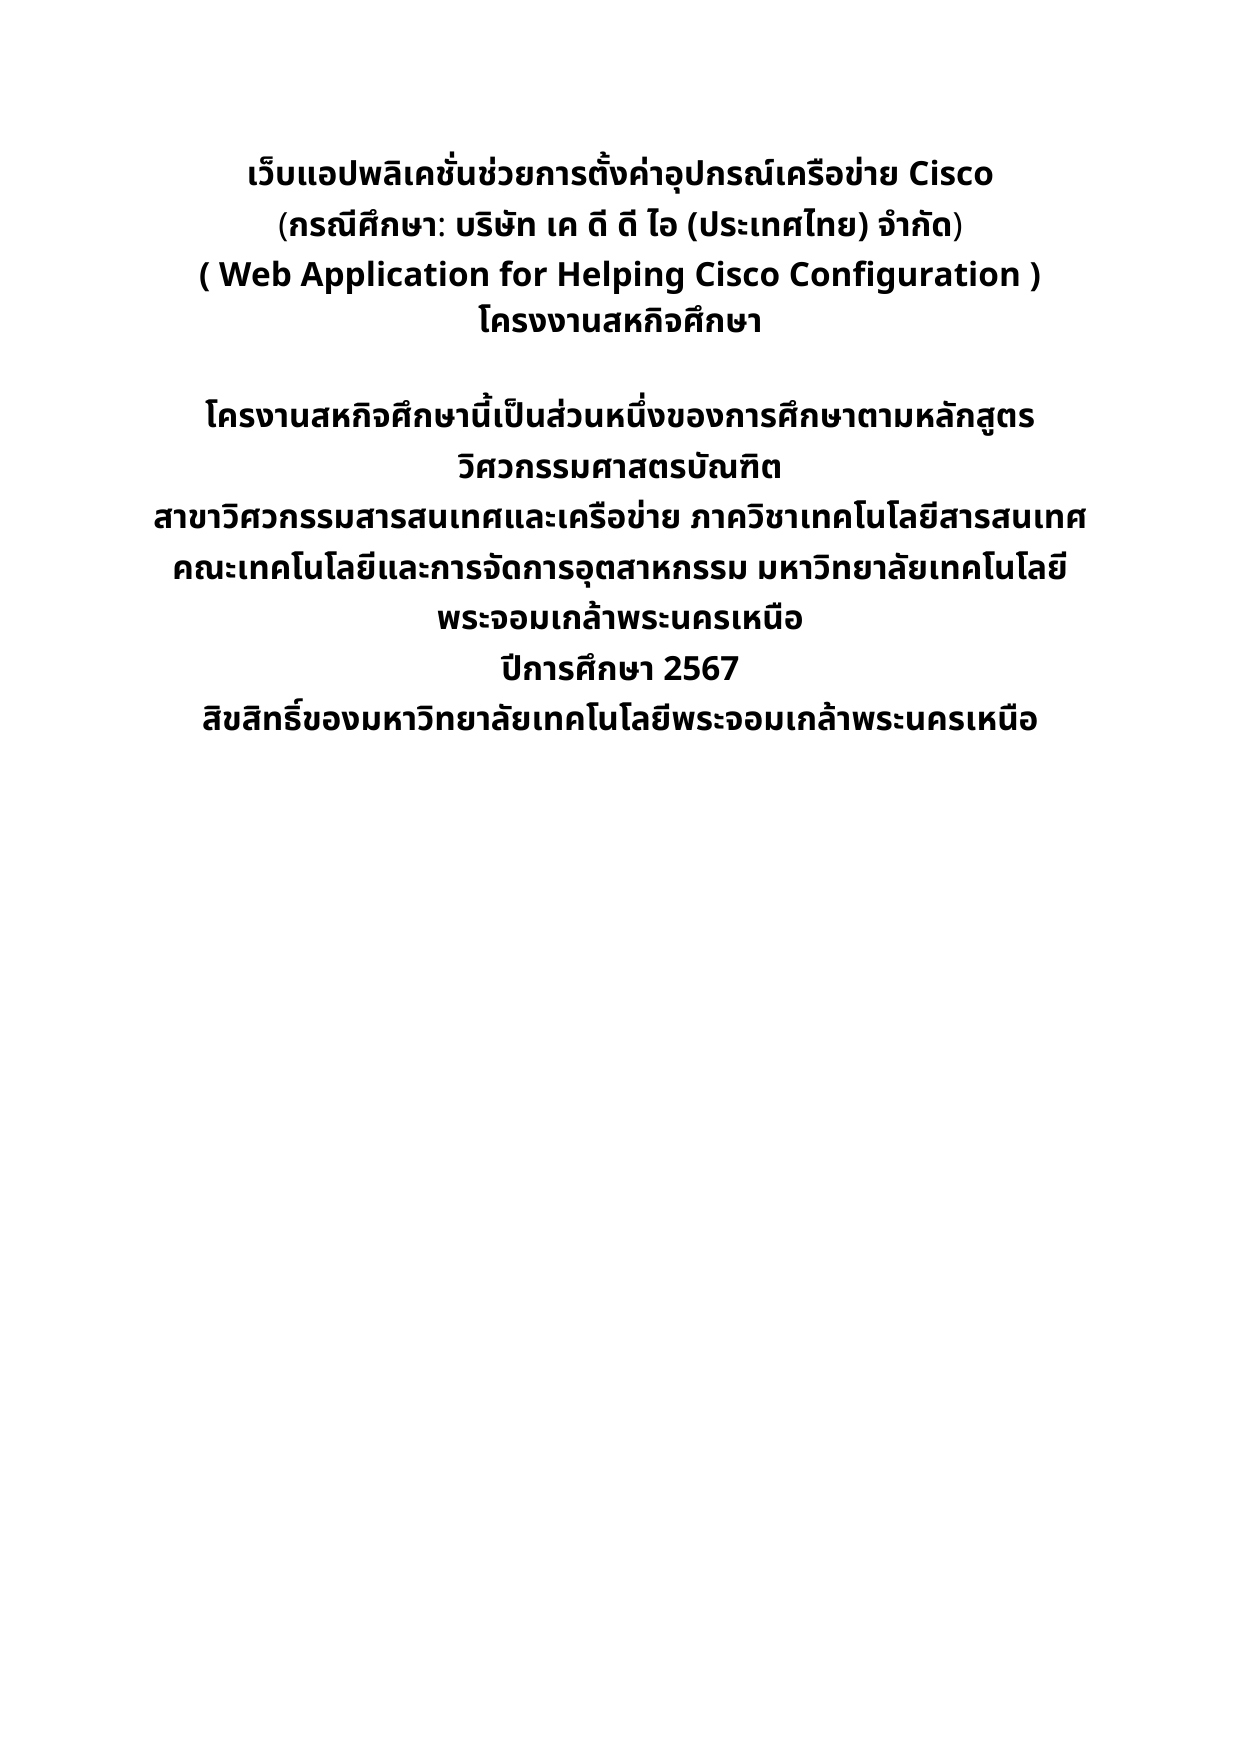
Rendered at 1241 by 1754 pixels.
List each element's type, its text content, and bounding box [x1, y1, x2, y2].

text สาขาวิศวกรรมสารสนเทศและเครือข่าย ภาควิชาเทคโนโลยีสารสนเทศ คณะเทคโนโลยีและการจัดการอุตสาหกรรม มหาวิทยาลัยเทคโนโลยีพระจอมเกล้าพระนครเหนือ ปีการศึกษา 2567 สิขสิทธิ์ของมหาวิทยาลัยเทคโนโลยีพระจอมเกล้าพระนครเหนือ [150, 493, 1090, 746]
text โครงานสหกิจศึกษานี้เป็นส่วนหนึ่งของการศึกษาตามหลักสูตรวิศวกรรมศาสตรบัณฑิต [150, 392, 1090, 493]
